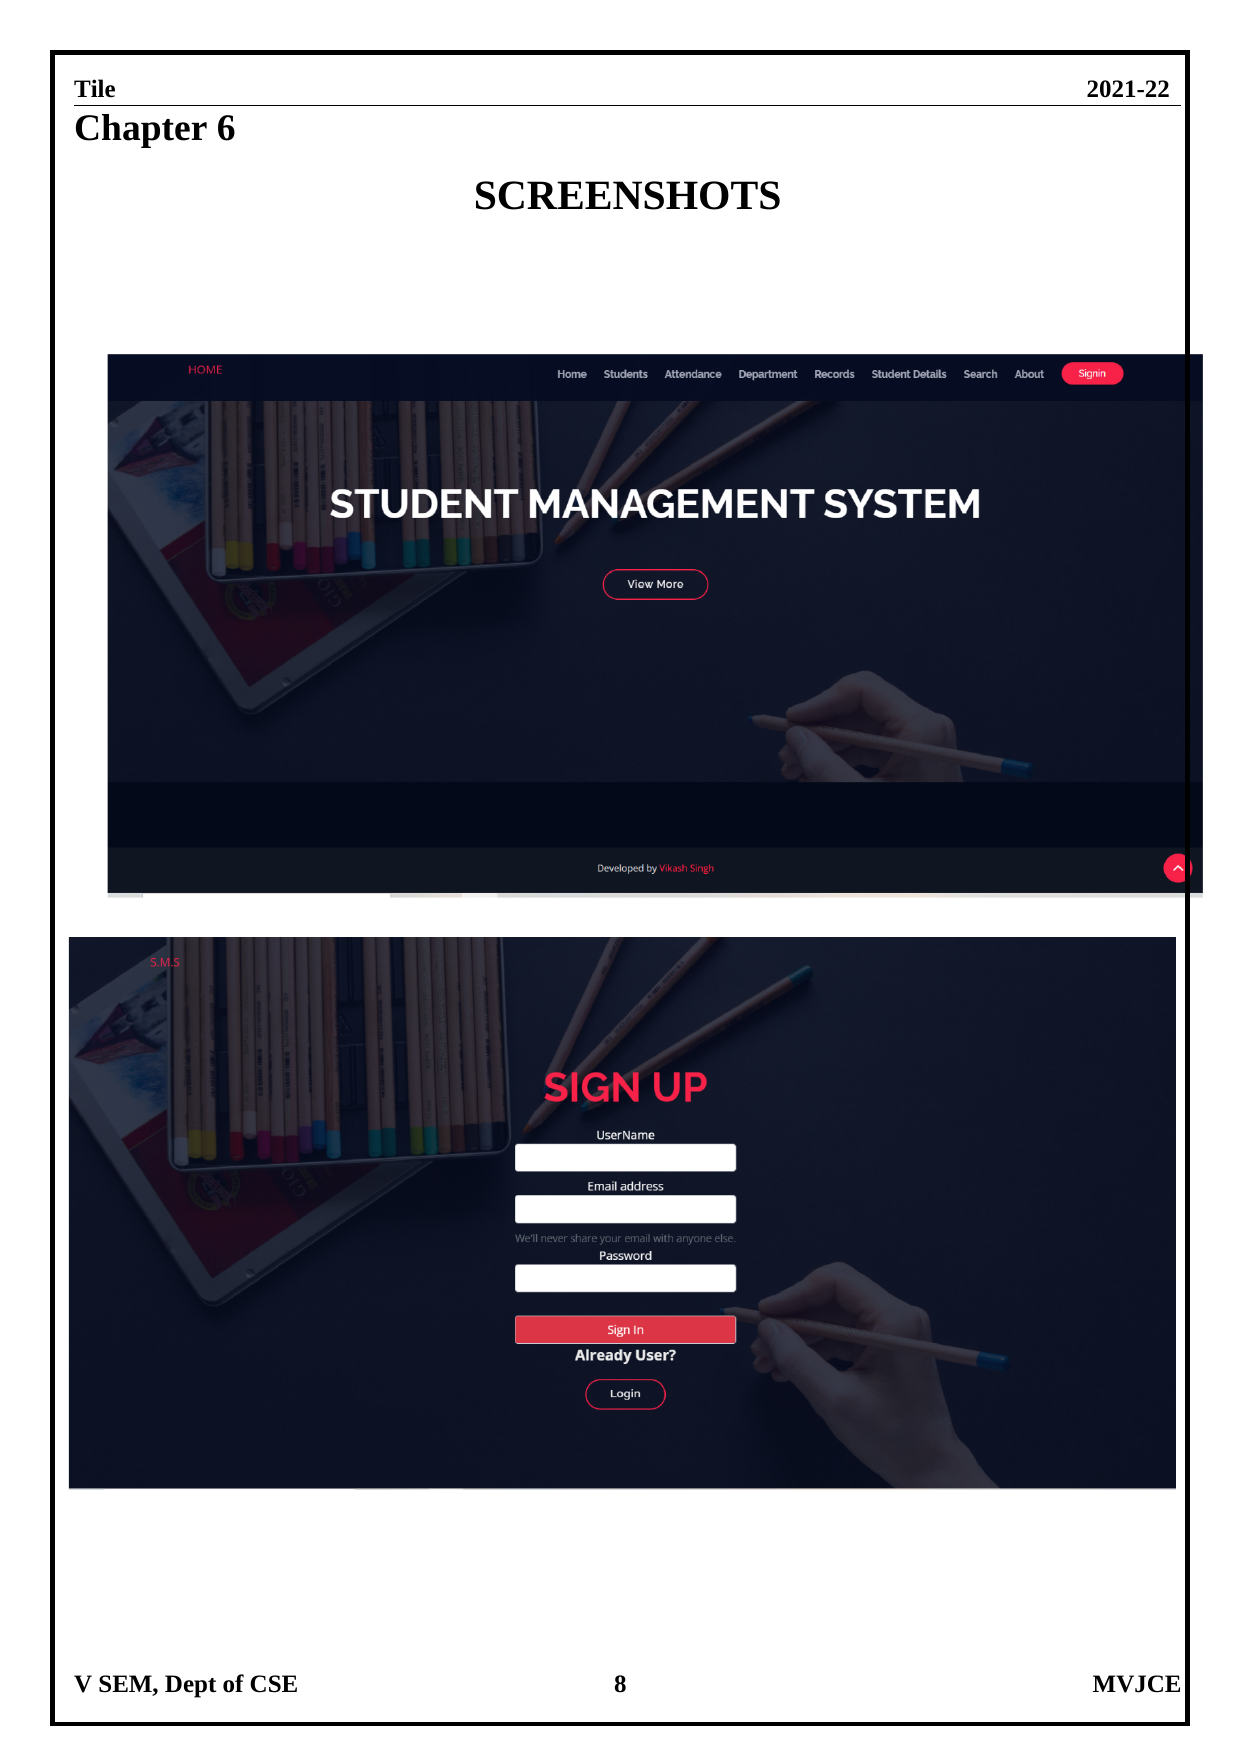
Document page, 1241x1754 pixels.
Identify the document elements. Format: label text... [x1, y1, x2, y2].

text SCREENSHOTS [74, 170, 1181, 218]
text Chapter 6 [74, 106, 1181, 149]
picture [68, 314, 1185, 1490]
picture [1190, 314, 1209, 937]
